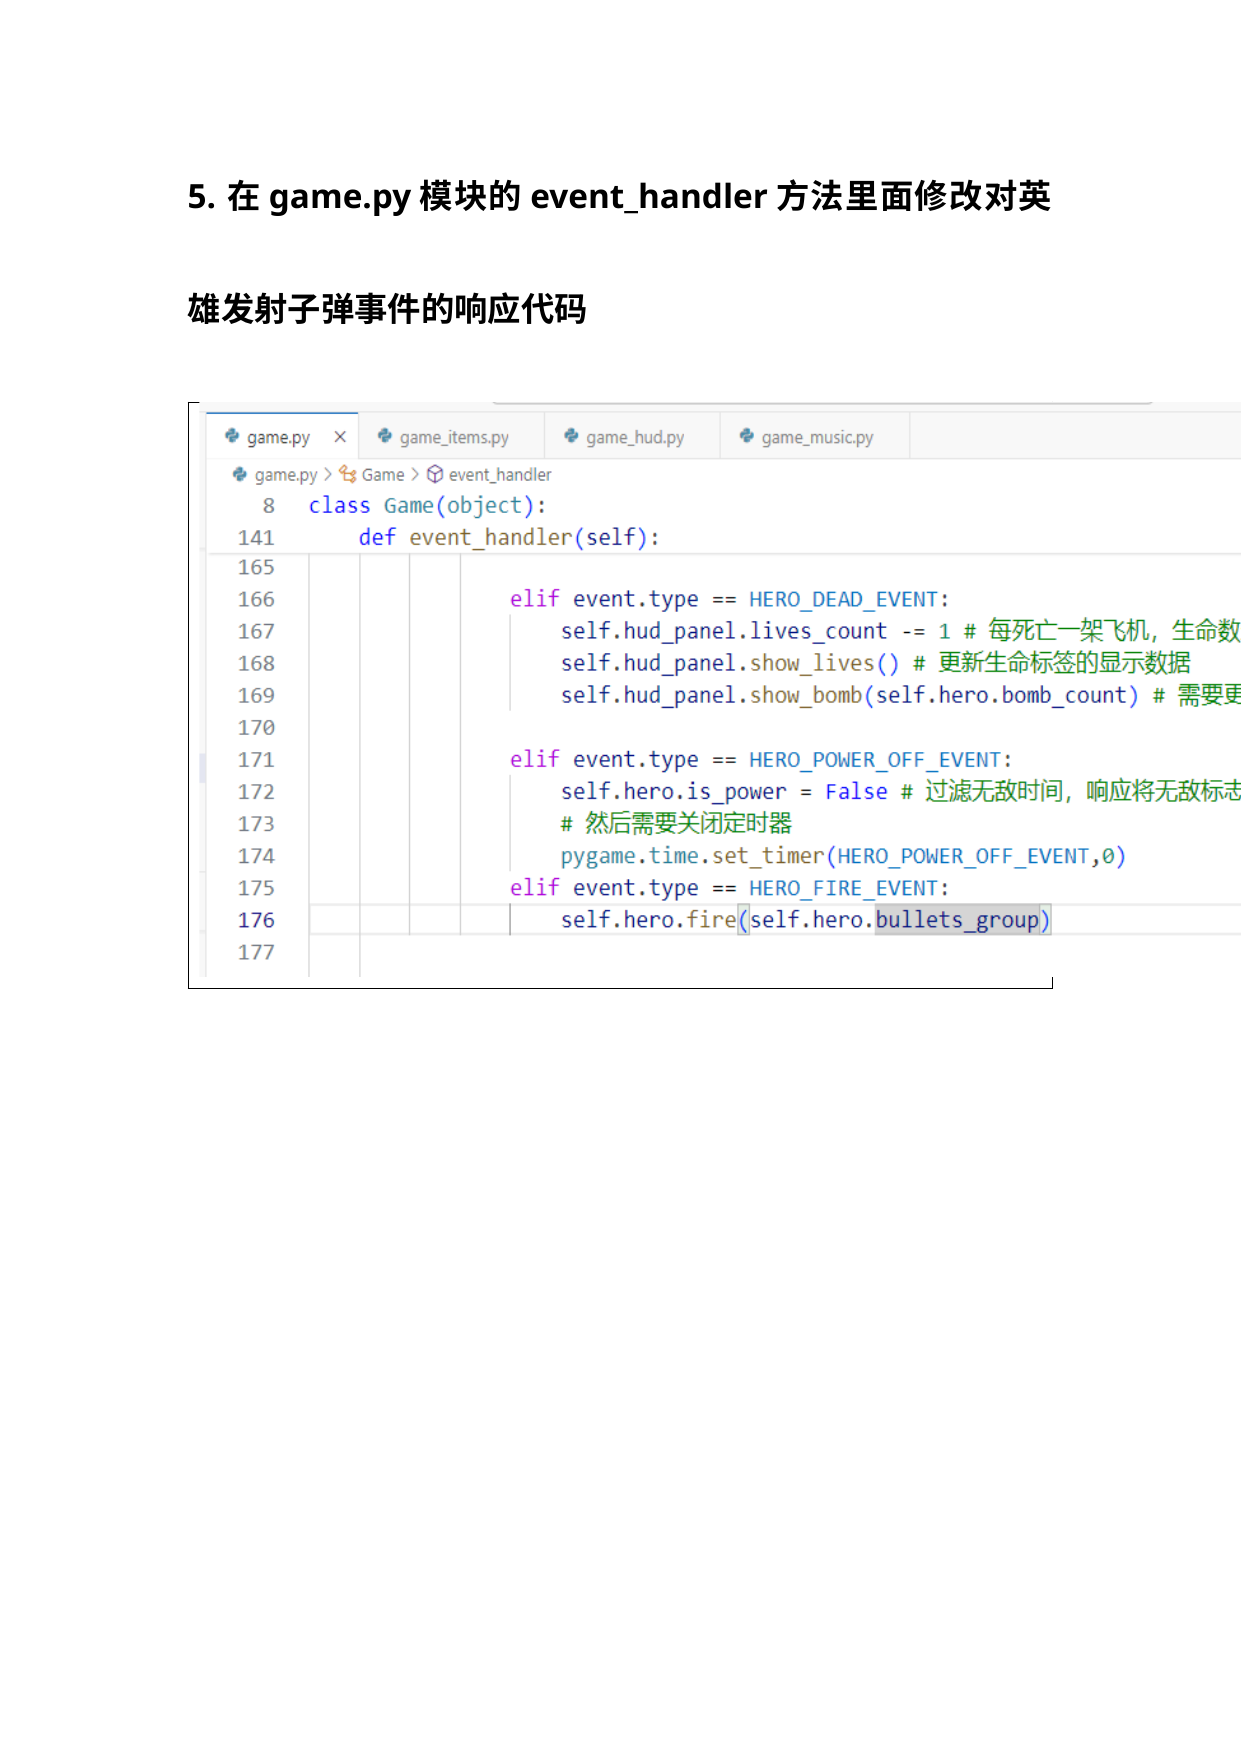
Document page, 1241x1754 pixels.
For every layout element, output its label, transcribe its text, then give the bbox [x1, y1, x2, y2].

subtitle 5. 在game.py模块的event_handler方法里面修改对英雄发射子弹事件的响应代码 [187, 162, 1053, 339]
picture [199, 402, 1241, 977]
table_header [189, 403, 1052, 988]
